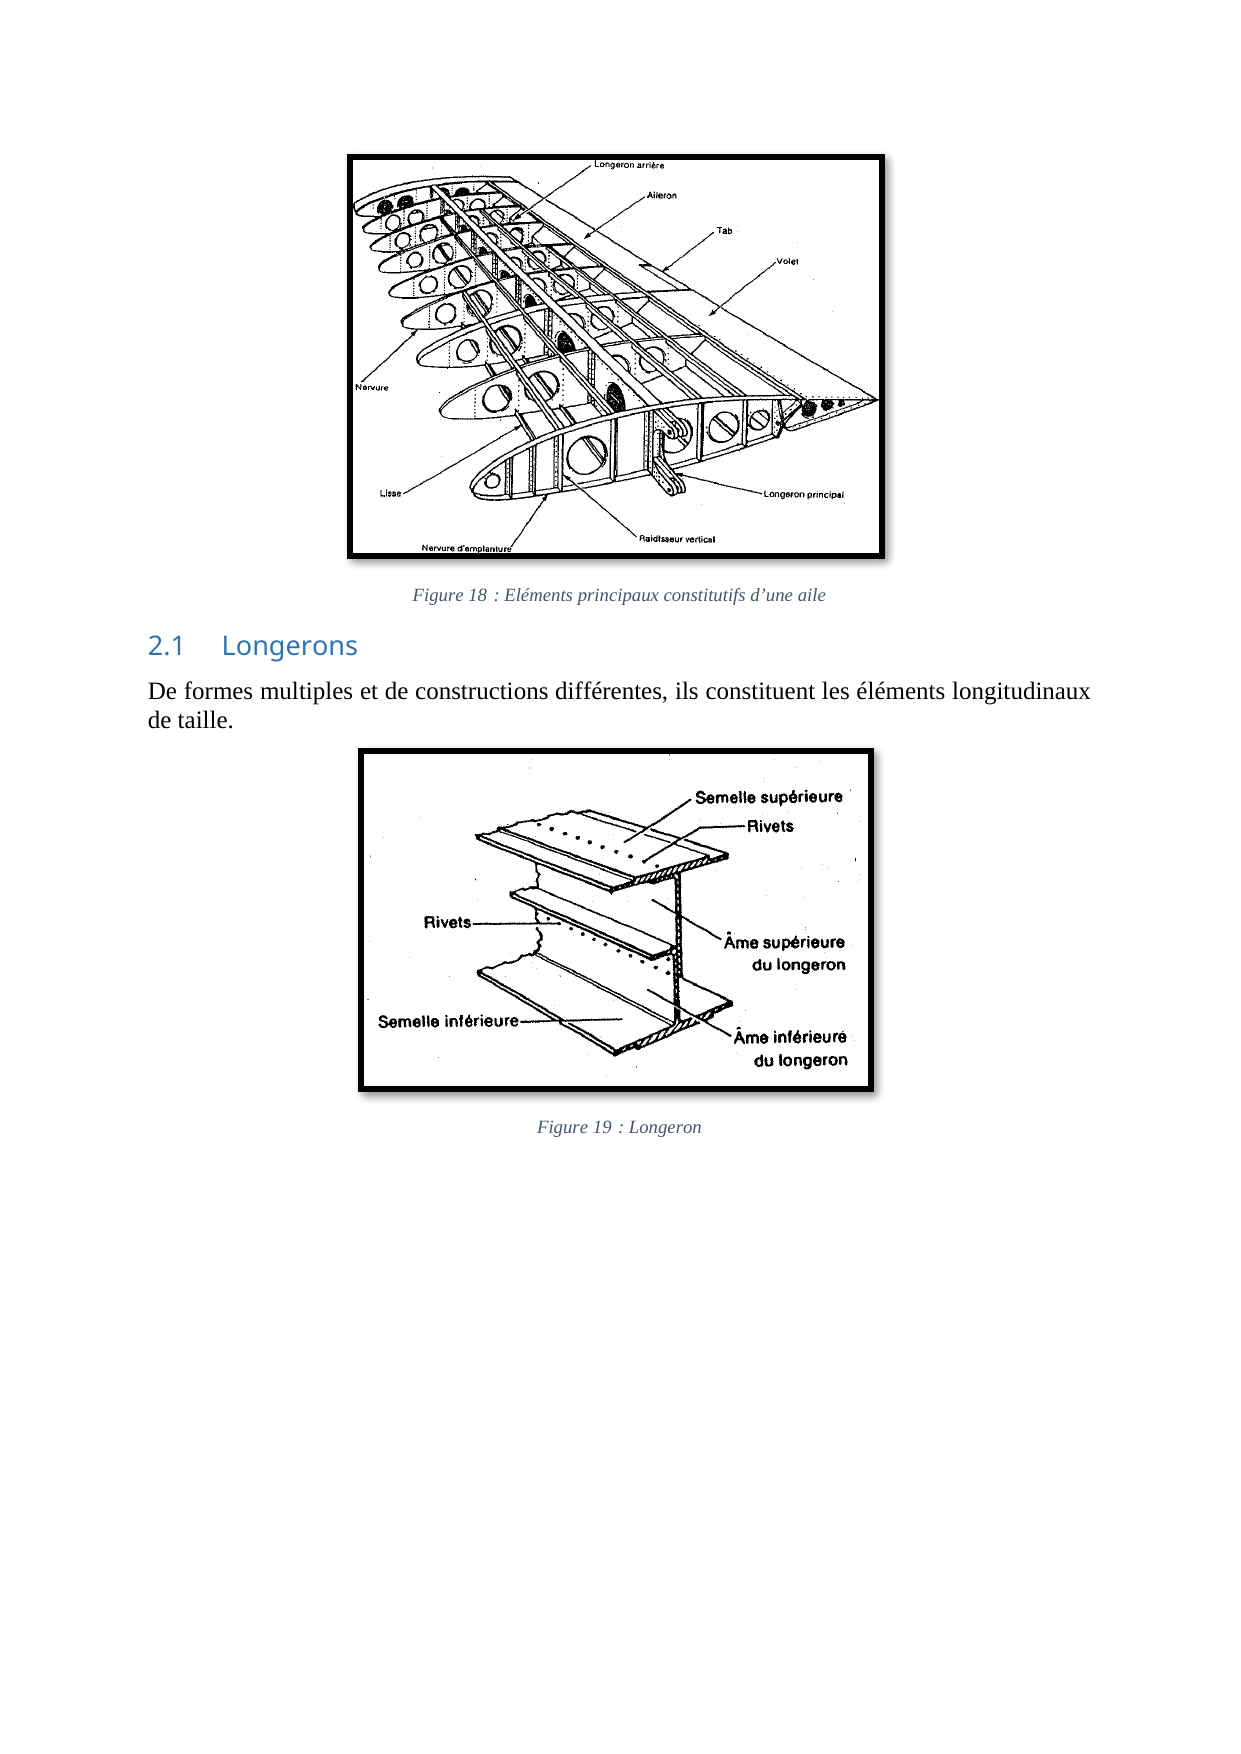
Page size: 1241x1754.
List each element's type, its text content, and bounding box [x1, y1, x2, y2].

picture [353, 160, 879, 553]
text De formes multiples et de constructions différentes, ils constituent les éléments longitudinaux de taille. [148, 676, 1093, 733]
subtitle Longerons [148, 627, 1093, 663]
